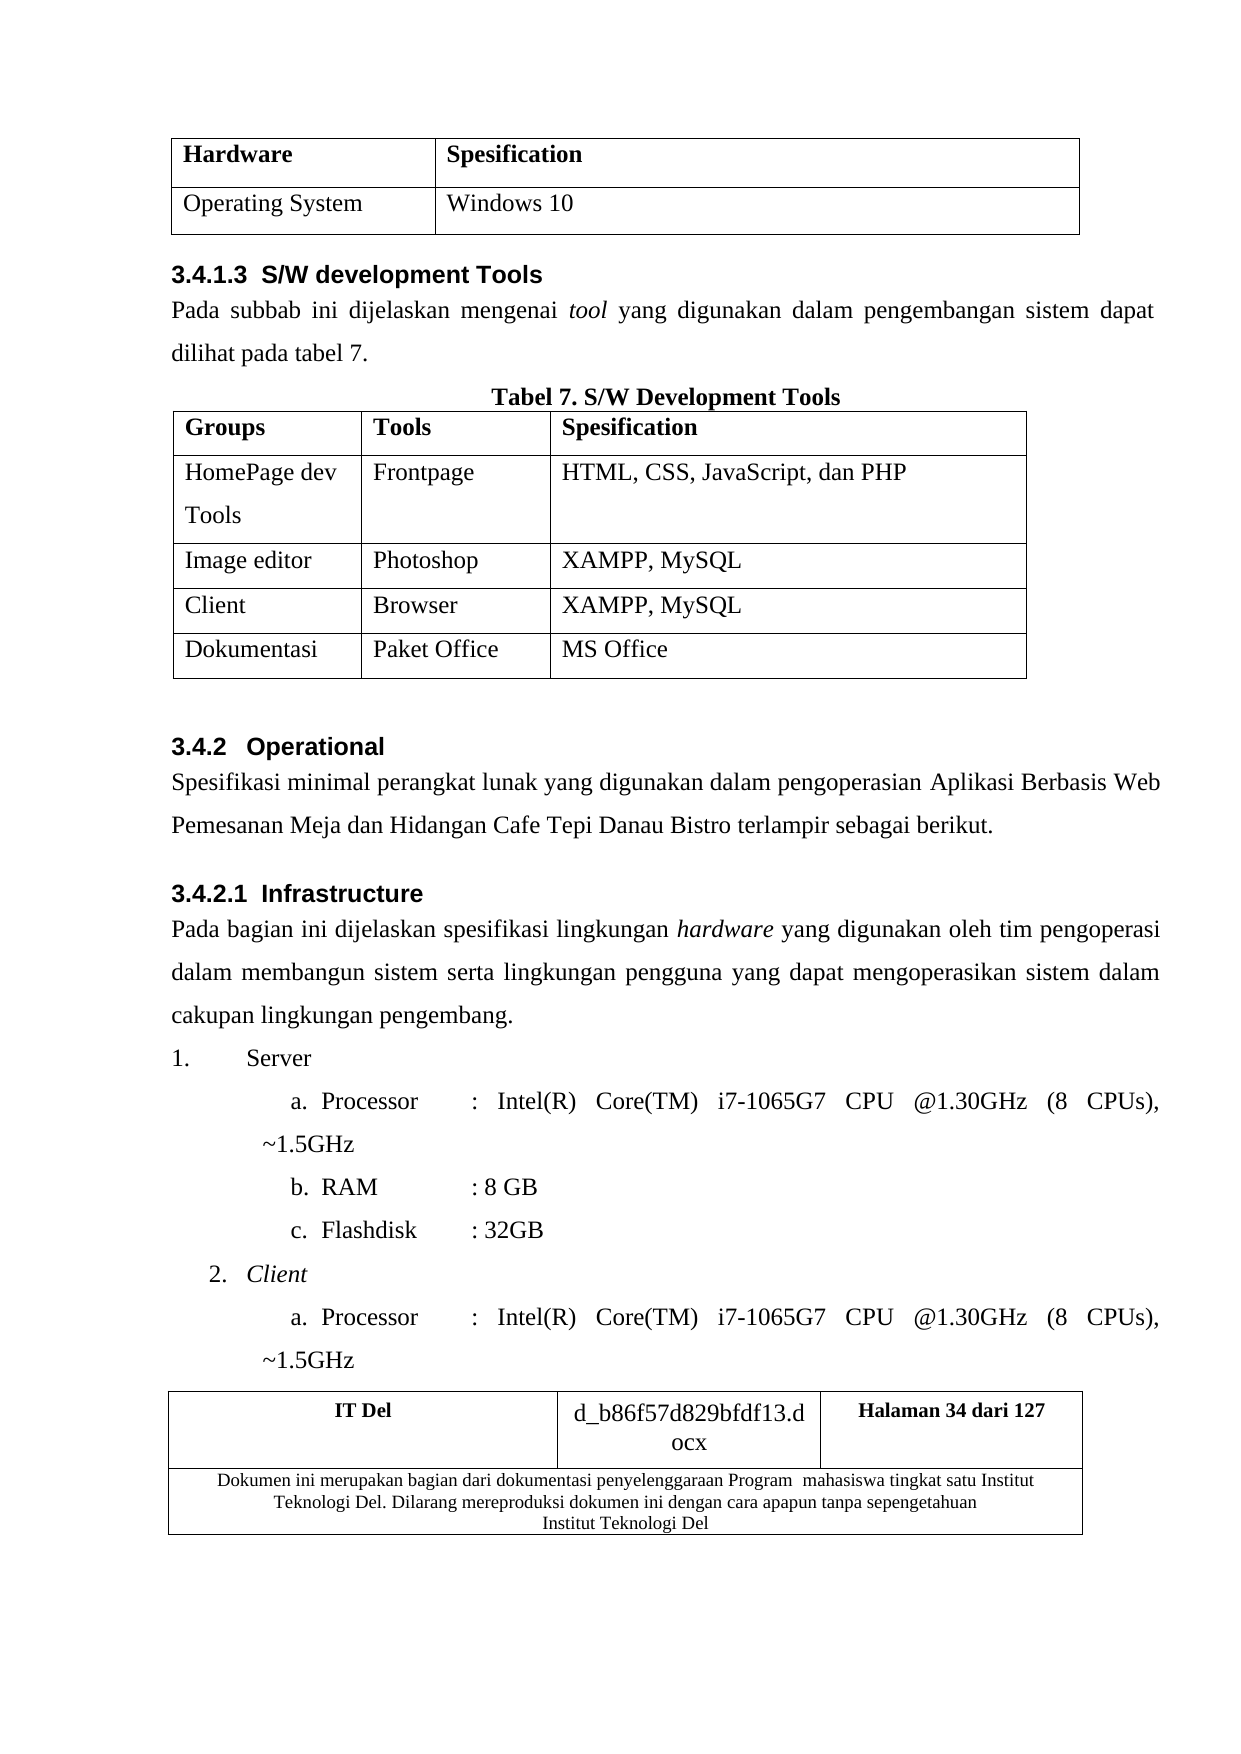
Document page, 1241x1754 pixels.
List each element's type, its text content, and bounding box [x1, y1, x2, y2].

table_cell Dokumentasi [174, 634, 361, 678]
subtitle Infrastructure [171, 879, 1161, 907]
table_cell Frontpage [362, 456, 550, 543]
list Processor : Intel(R) Core(TM) i7-1065G7 CPU @1.30GHz (8 CPUs), ~1.5GHz [262, 1086, 1161, 1158]
list Processor : Intel(R) Core(TM) i7-1065G7 CPU @1.30GHz (8 CPUs), ~1.5GHz [262, 1302, 1161, 1374]
table_header Groups [174, 412, 361, 455]
table_header Tools [362, 412, 550, 455]
table_header Hardware [172, 139, 435, 187]
text Spesifikasi minimal perangkat lunak yang digunakan dalam pengoperasian Aplikasi Berbasis Web Pemesanan Meja dan Hidangan Cafe Tepi Danau Bistro terlampir sebagai berikut. [171, 767, 1161, 839]
table_header Spesification [551, 412, 1026, 455]
subtitle Operational [171, 732, 1161, 761]
list Server [171, 1043, 1161, 1072]
table_cell MS Office [551, 634, 1026, 678]
table_cell HomePage dev Tools [174, 456, 361, 543]
list Client [208, 1259, 1161, 1287]
table_cell Browser [362, 589, 550, 633]
text Tabel 7. S/W Development Tools [171, 382, 1161, 411]
table_header Spesification [436, 139, 1079, 187]
table_cell Paket Office [362, 634, 550, 678]
table_cell Client [174, 589, 361, 633]
table_cell HTML, CSS, JavaScript, dan PHP [551, 456, 1026, 543]
list RAM : 8 GB [262, 1172, 1161, 1201]
list Flashdisk : 32GB [262, 1216, 1161, 1244]
table_cell Windows 10 [436, 188, 1079, 234]
table_cell XAMPP, MySQL [551, 589, 1026, 633]
table_cell XAMPP, MySQL [551, 544, 1026, 588]
table_cell Operating System [172, 188, 435, 234]
text Pada bagian ini dijelaskan spesifikasi lingkungan hardware yang digunakan oleh tim pengoperasi dalam membangun sistem serta lingkungan pengguna yang dapat mengoperasikan sistem dalam cakupan lingkungan pengembang. [171, 914, 1161, 1029]
table_cell Image editor [174, 544, 361, 588]
text Pada subbab ini dijelaskan mengenai tool yang digunakan dalam pengembangan sistem dapat dilihat pada tabel 7. [171, 295, 1154, 367]
table_cell Photoshop [362, 544, 550, 588]
subtitle S/W development Tools [171, 260, 1161, 289]
